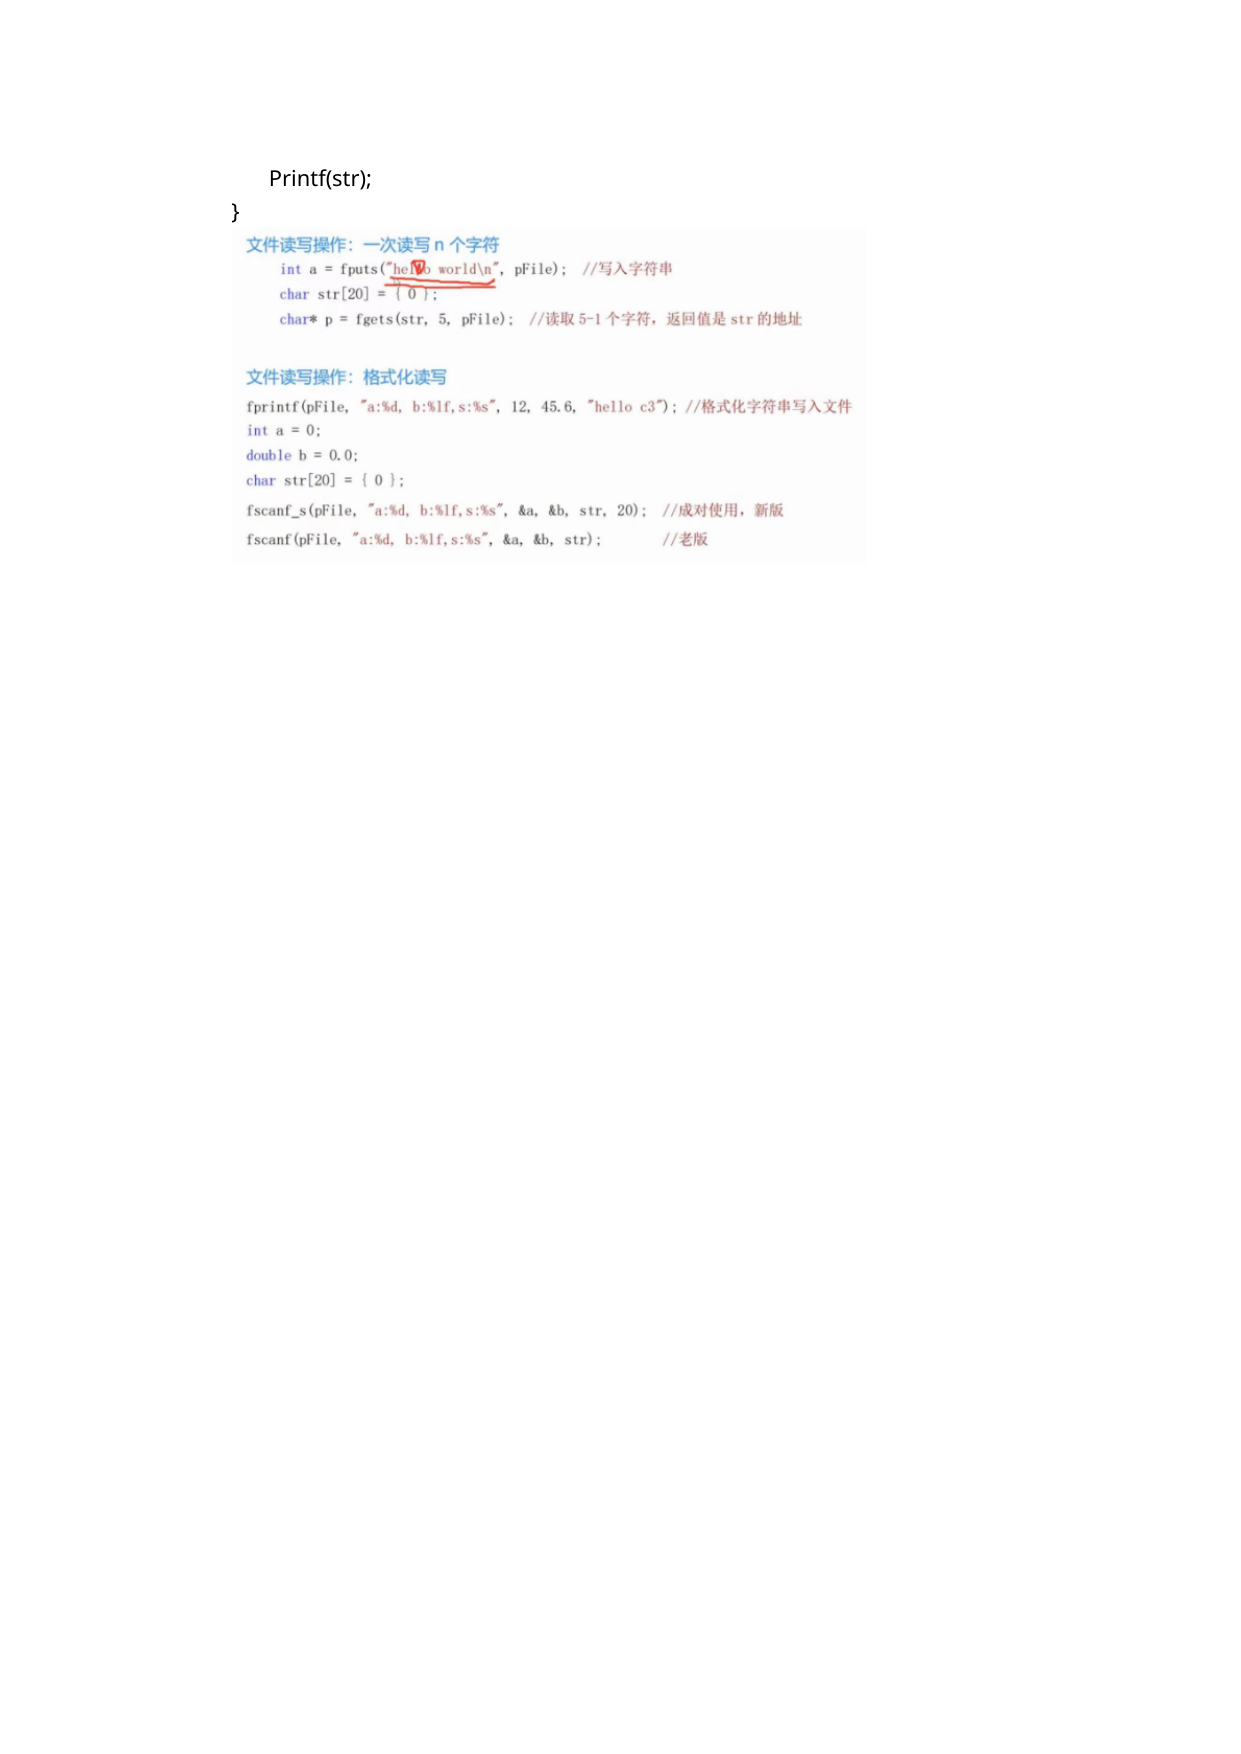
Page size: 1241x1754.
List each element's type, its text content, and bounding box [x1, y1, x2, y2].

text } [187, 194, 1053, 227]
picture [231, 227, 867, 565]
list Printf(str); [225, 162, 1053, 194]
